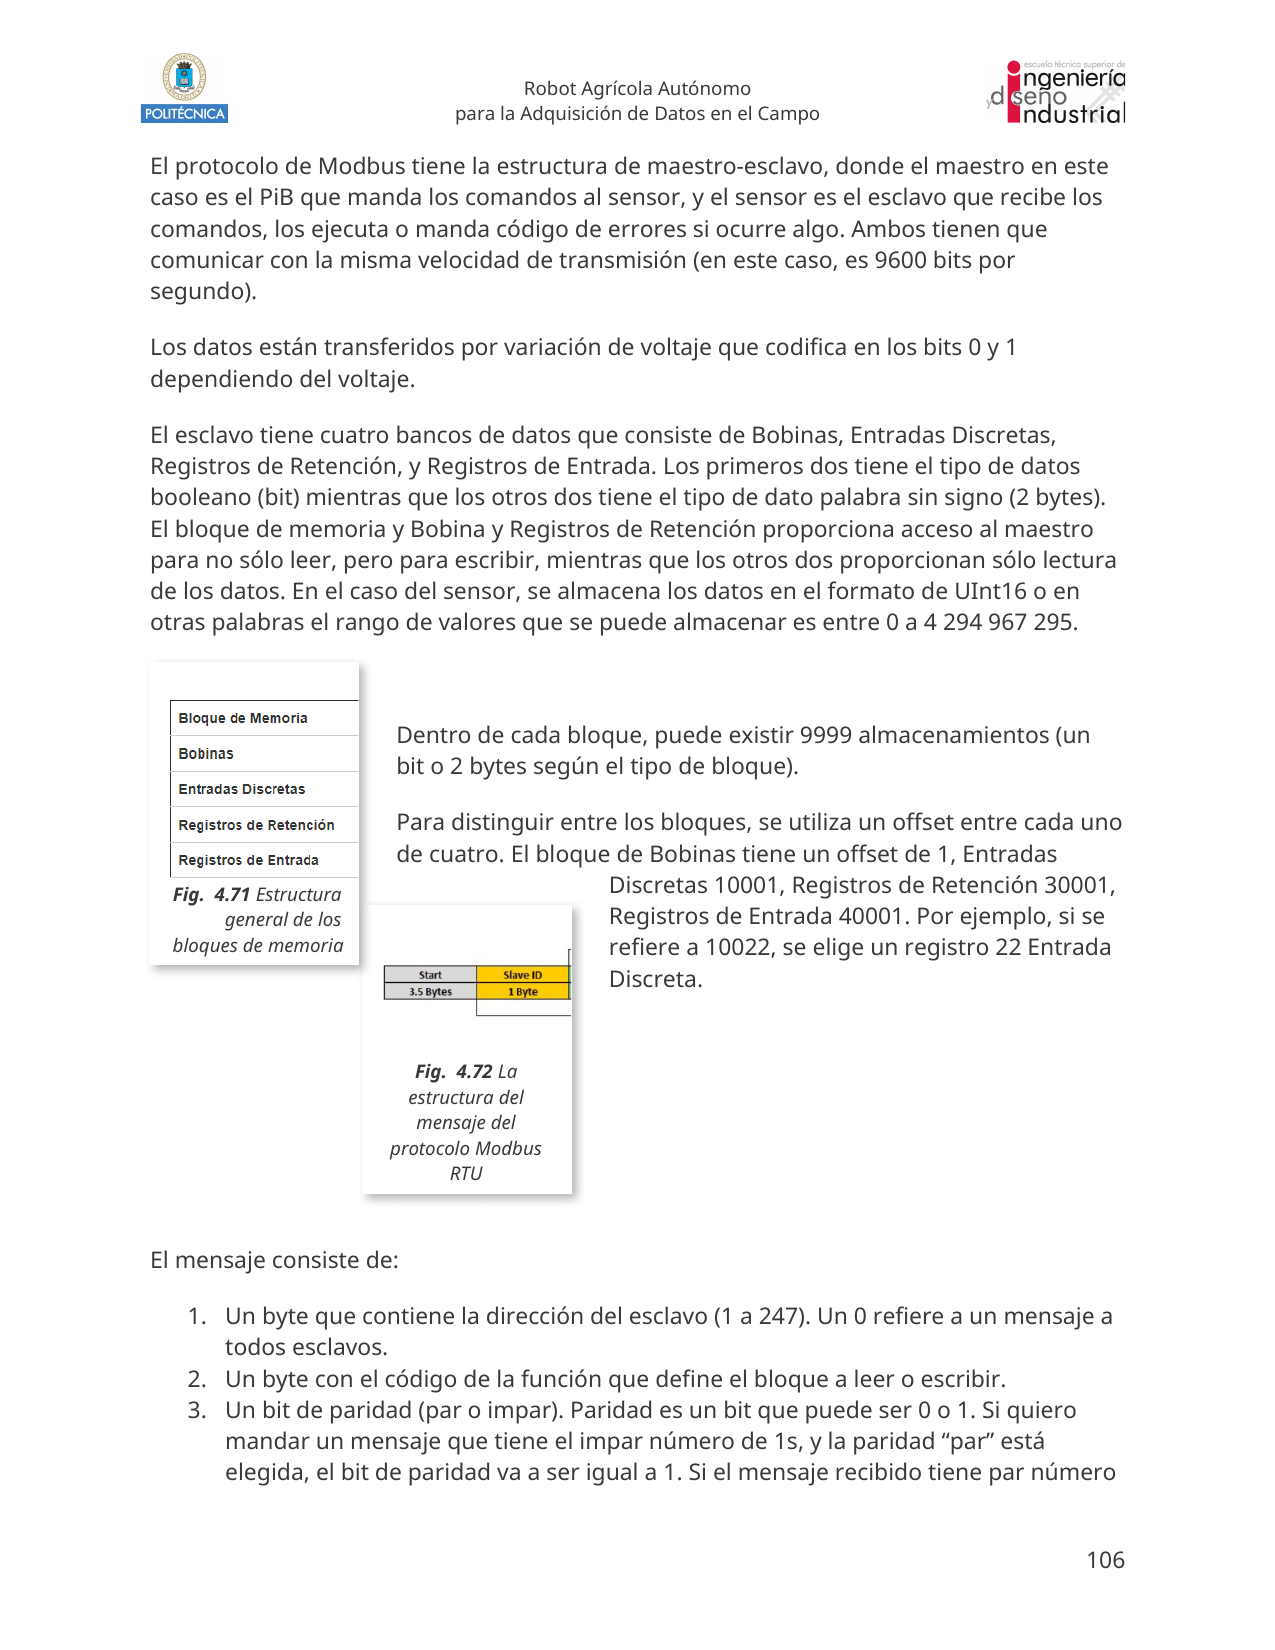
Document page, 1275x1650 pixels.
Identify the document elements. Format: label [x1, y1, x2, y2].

picture [377, 937, 572, 1059]
picture [140, 53, 228, 123]
picture [986, 60, 1125, 123]
picture [165, 695, 359, 881]
